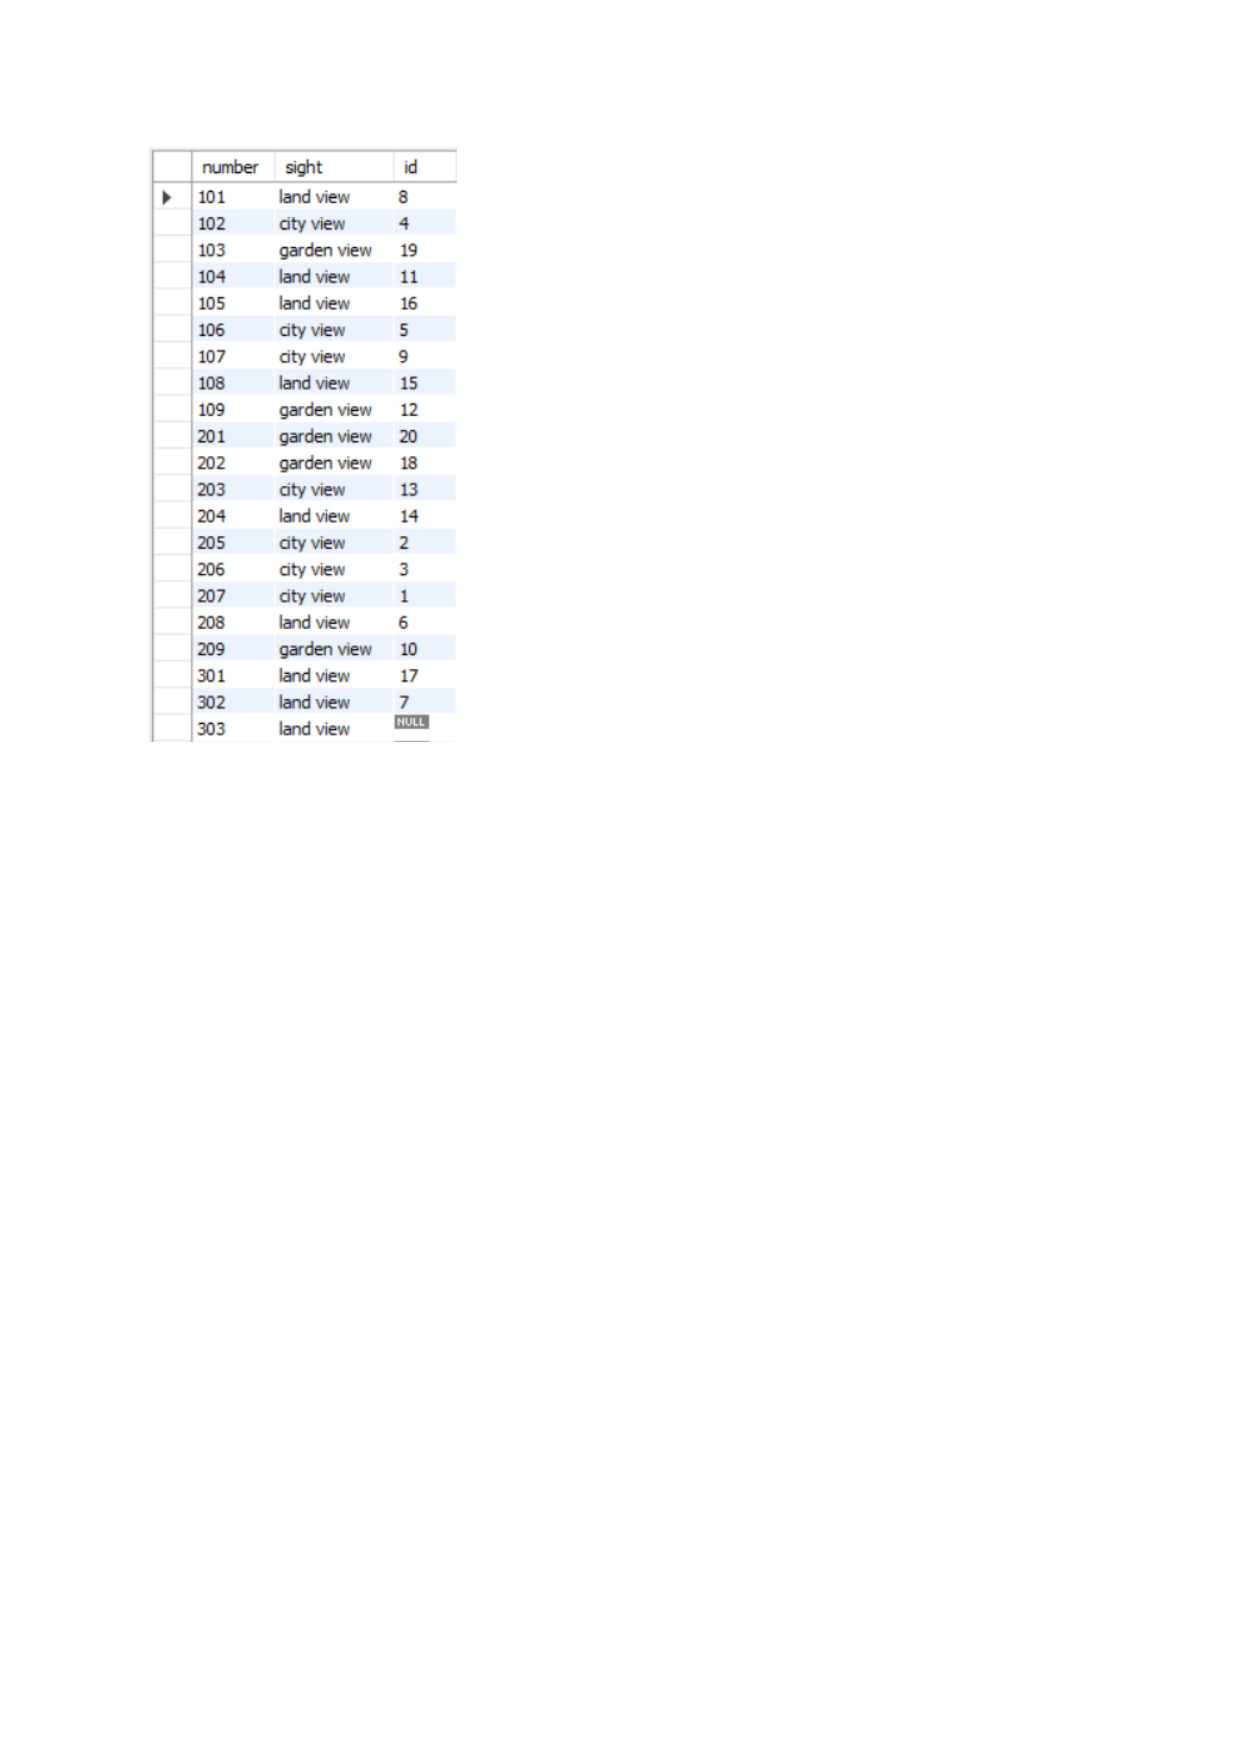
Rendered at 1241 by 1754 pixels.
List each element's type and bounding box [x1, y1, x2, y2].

picture [147, 147, 457, 738]
